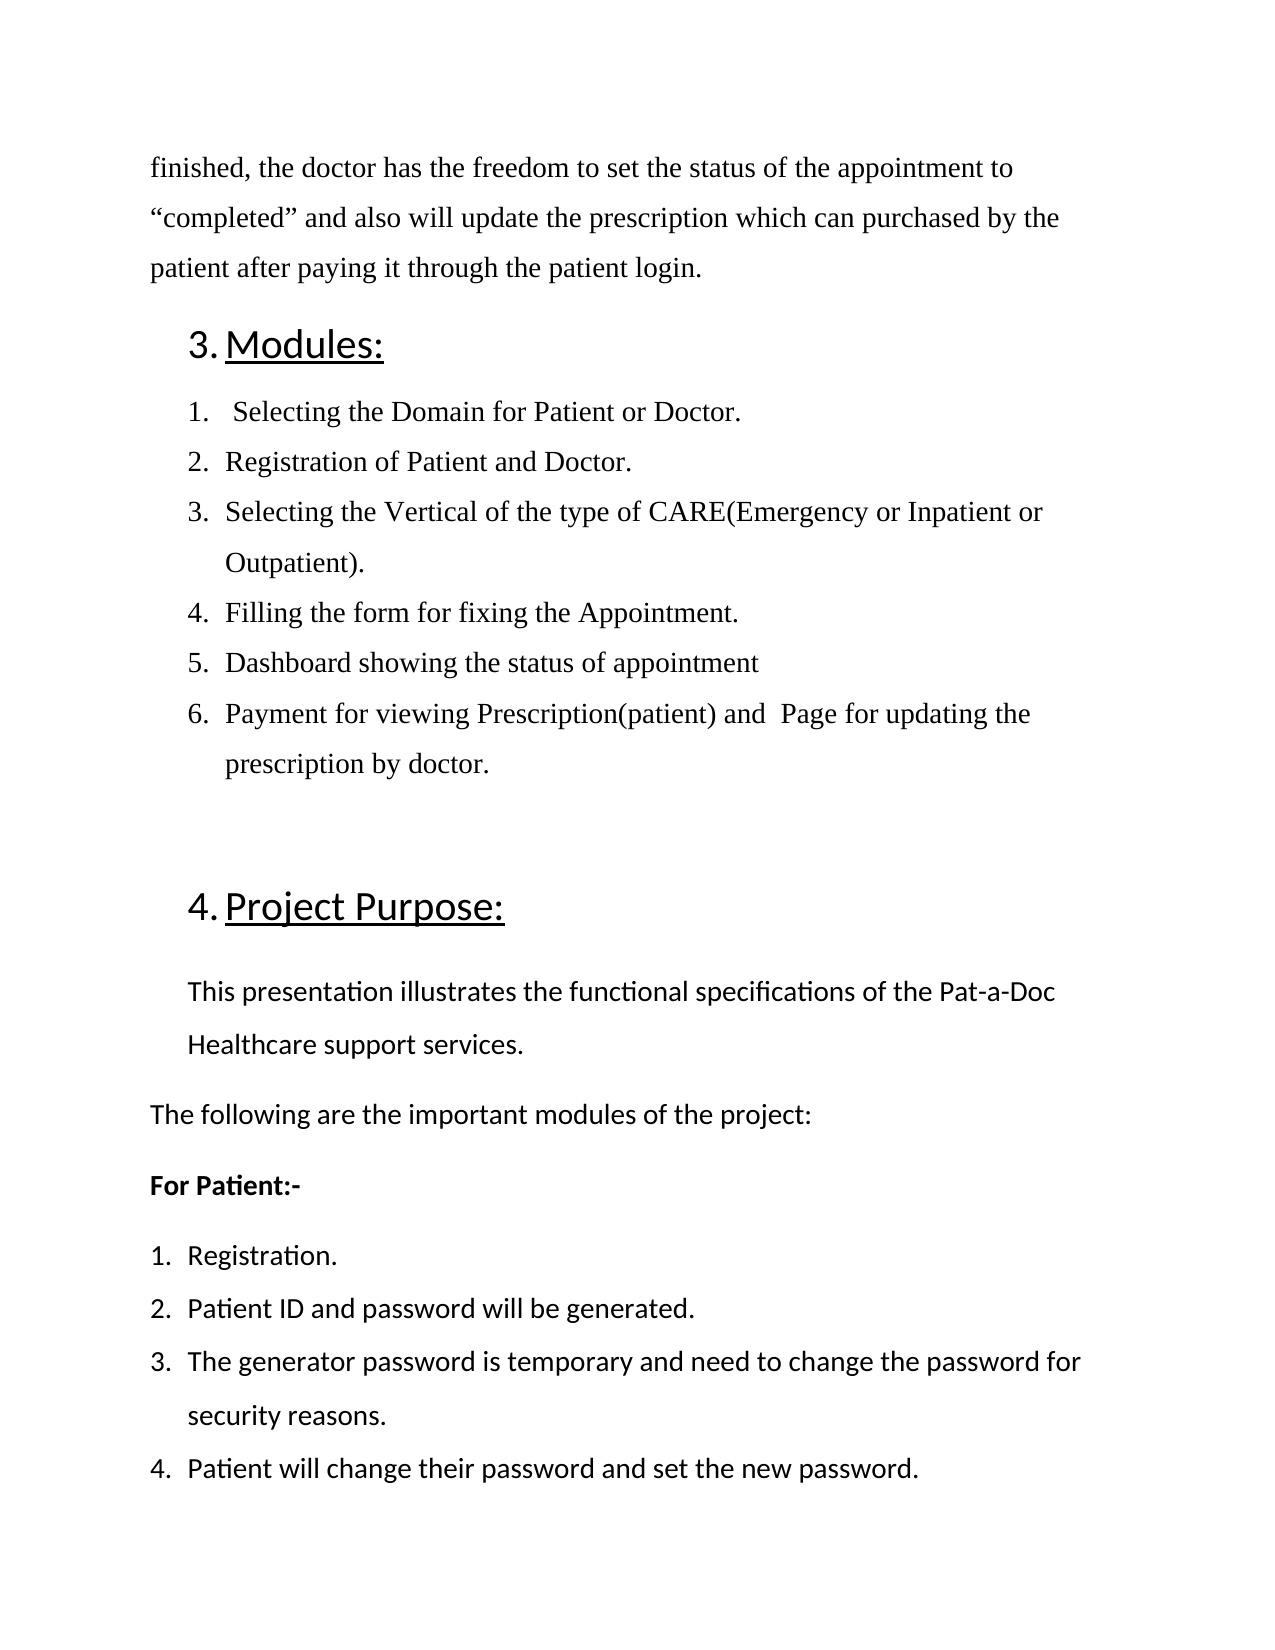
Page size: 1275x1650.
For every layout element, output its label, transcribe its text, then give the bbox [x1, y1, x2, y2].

text For Patient:- [150, 1167, 1125, 1202]
list The generator password is temporary and need to change the password for security reasons. [150, 1343, 1125, 1433]
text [150, 150, 1125, 284]
list Filling the form for fixing the Appointment. [187, 595, 1125, 629]
list Patient will change their password and set the new password. [150, 1450, 1125, 1486]
text This presentation illustrates the functional specifications of the Pat-a-Doc Healthcare support services. [187, 973, 1125, 1062]
list Selecting the Domain for Patient or Doctor. [187, 394, 1125, 427]
list Project Purpose: [187, 880, 1125, 931]
list Selecting the Vertical of the type of CARE(Emergency or Inpatient or Outpatient). [187, 494, 1125, 578]
list Modules: [187, 318, 1125, 368]
list Registration. [150, 1237, 1125, 1272]
list Payment for viewing Prescription(patient) and Page for updating the prescription by doctor. [187, 696, 1125, 779]
text The following are the important modules of the project: [150, 1096, 1125, 1132]
list Dashboard showing the status of appointment [187, 645, 1125, 679]
list Registration of Patient and Doctor. [187, 444, 1125, 478]
list Patient ID and password will be generated. [150, 1290, 1125, 1326]
